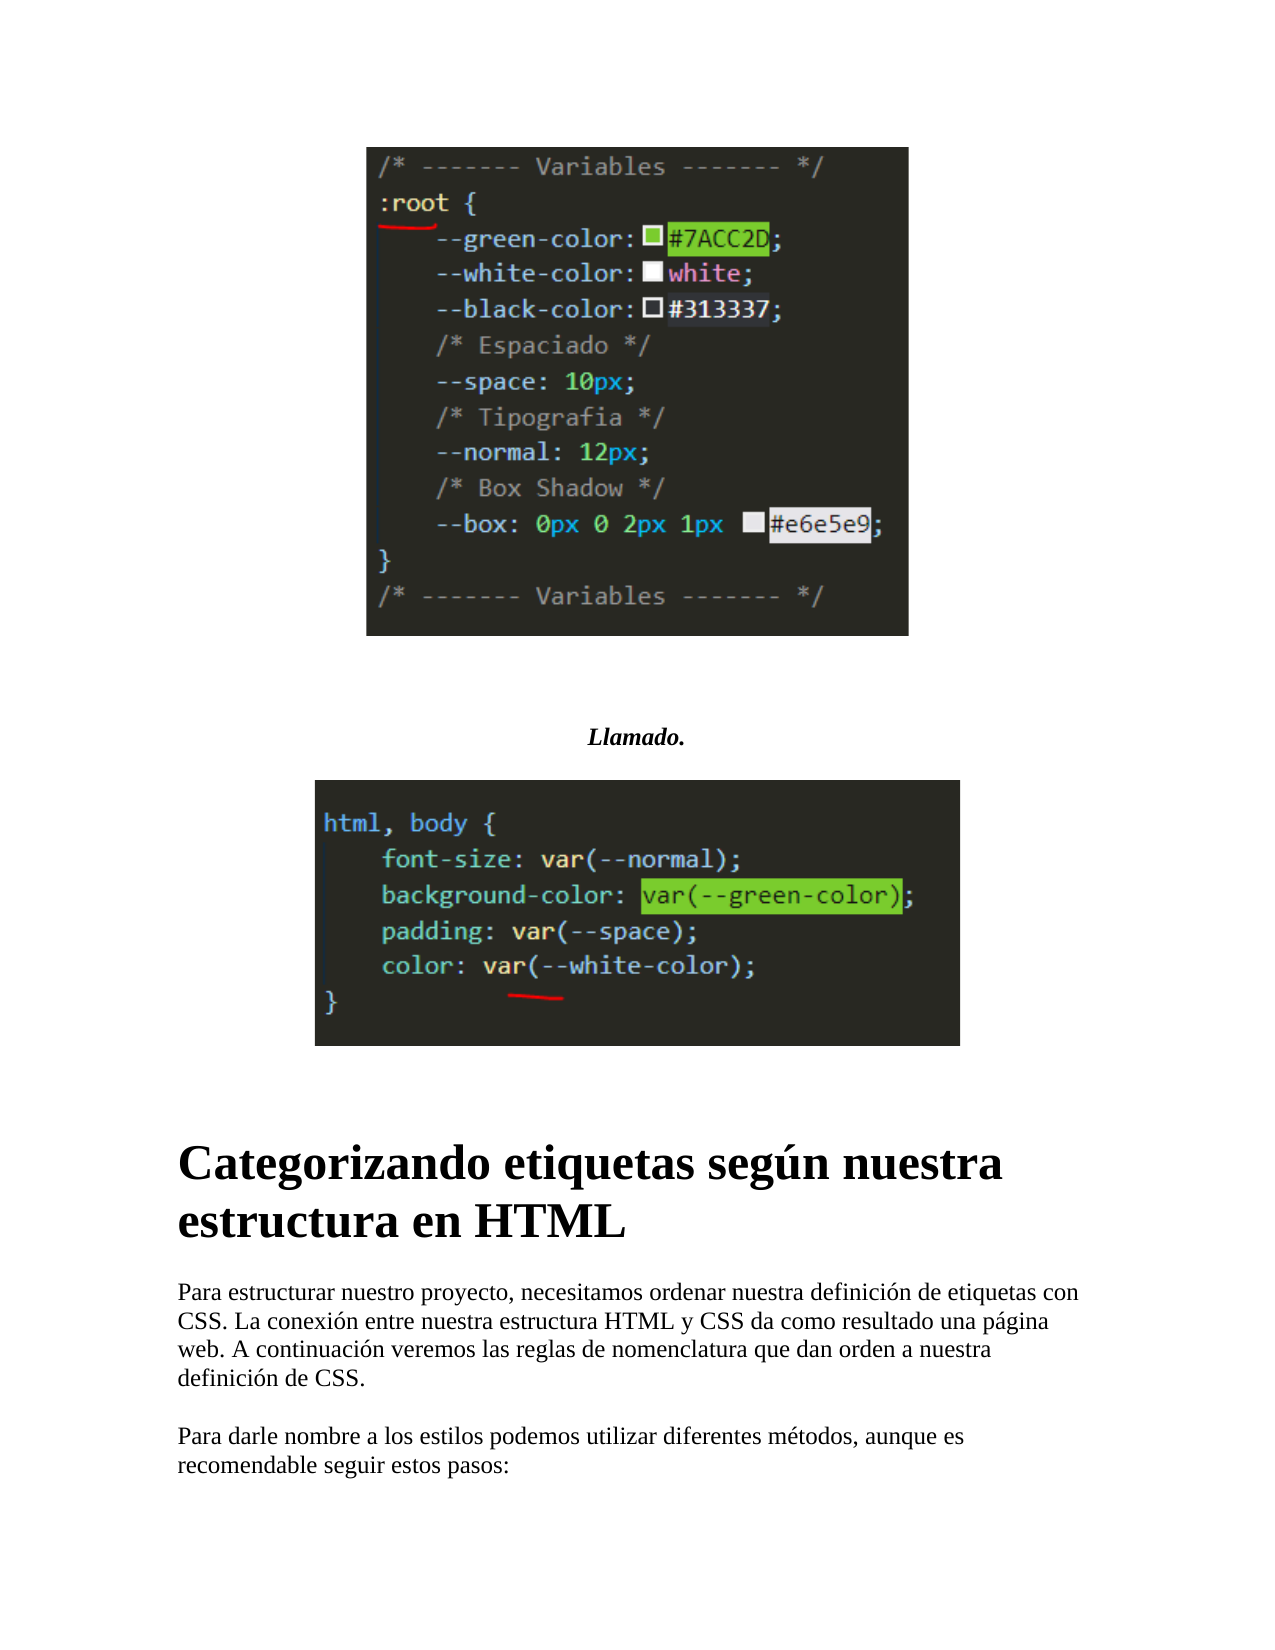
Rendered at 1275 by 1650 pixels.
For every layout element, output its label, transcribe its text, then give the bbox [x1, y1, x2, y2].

text Llamado. [177, 722, 1098, 751]
text Para darle nombre a los estilos podemos utilizar diferentes métodos, aunque es recomendable seguir estos pasos: [177, 1421, 1098, 1479]
picture [314, 780, 961, 1046]
subtitle Categorizando etiquetas según nuestra estructura en HTML [177, 1133, 1098, 1248]
text Para estructurar nuestro proyecto, necesitamos ordenar nuestra definición de etiquetas con CSS. La conexión entre nuestra estructura HTML y CSS da como resultado una página web. A continuación veremos las reglas de nomenclatura que dan orden a nuestra definición de CSS. [177, 1277, 1098, 1392]
picture [366, 147, 909, 636]
